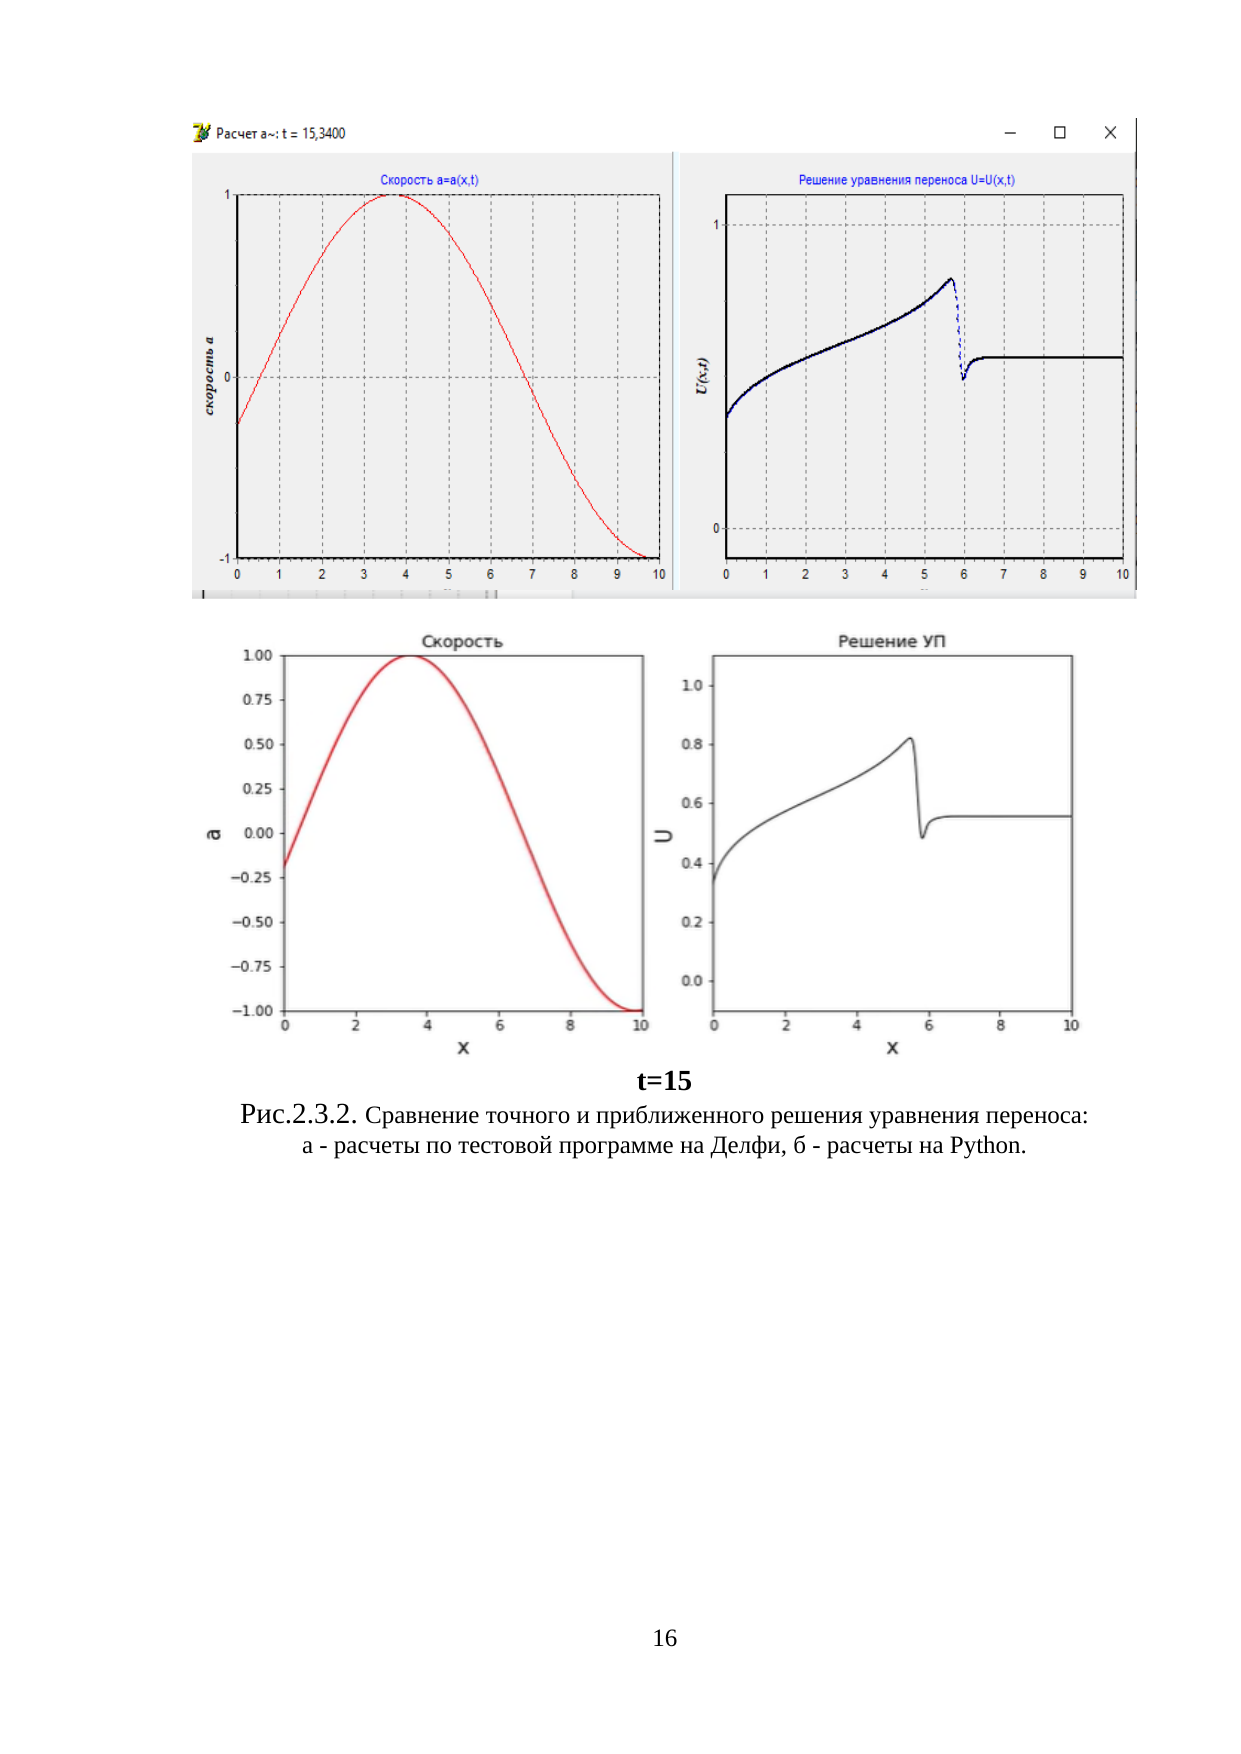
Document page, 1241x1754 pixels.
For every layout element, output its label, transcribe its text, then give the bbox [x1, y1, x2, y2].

picture [192, 118, 1137, 1063]
text t=15 [177, 1063, 1152, 1096]
text Рис.2.3.2. Сравнение точного и приближенного решения уравнения переноса: а - расчеты по тестовой программе на Делфи, б - расчеты на Python. [177, 1096, 1152, 1159]
